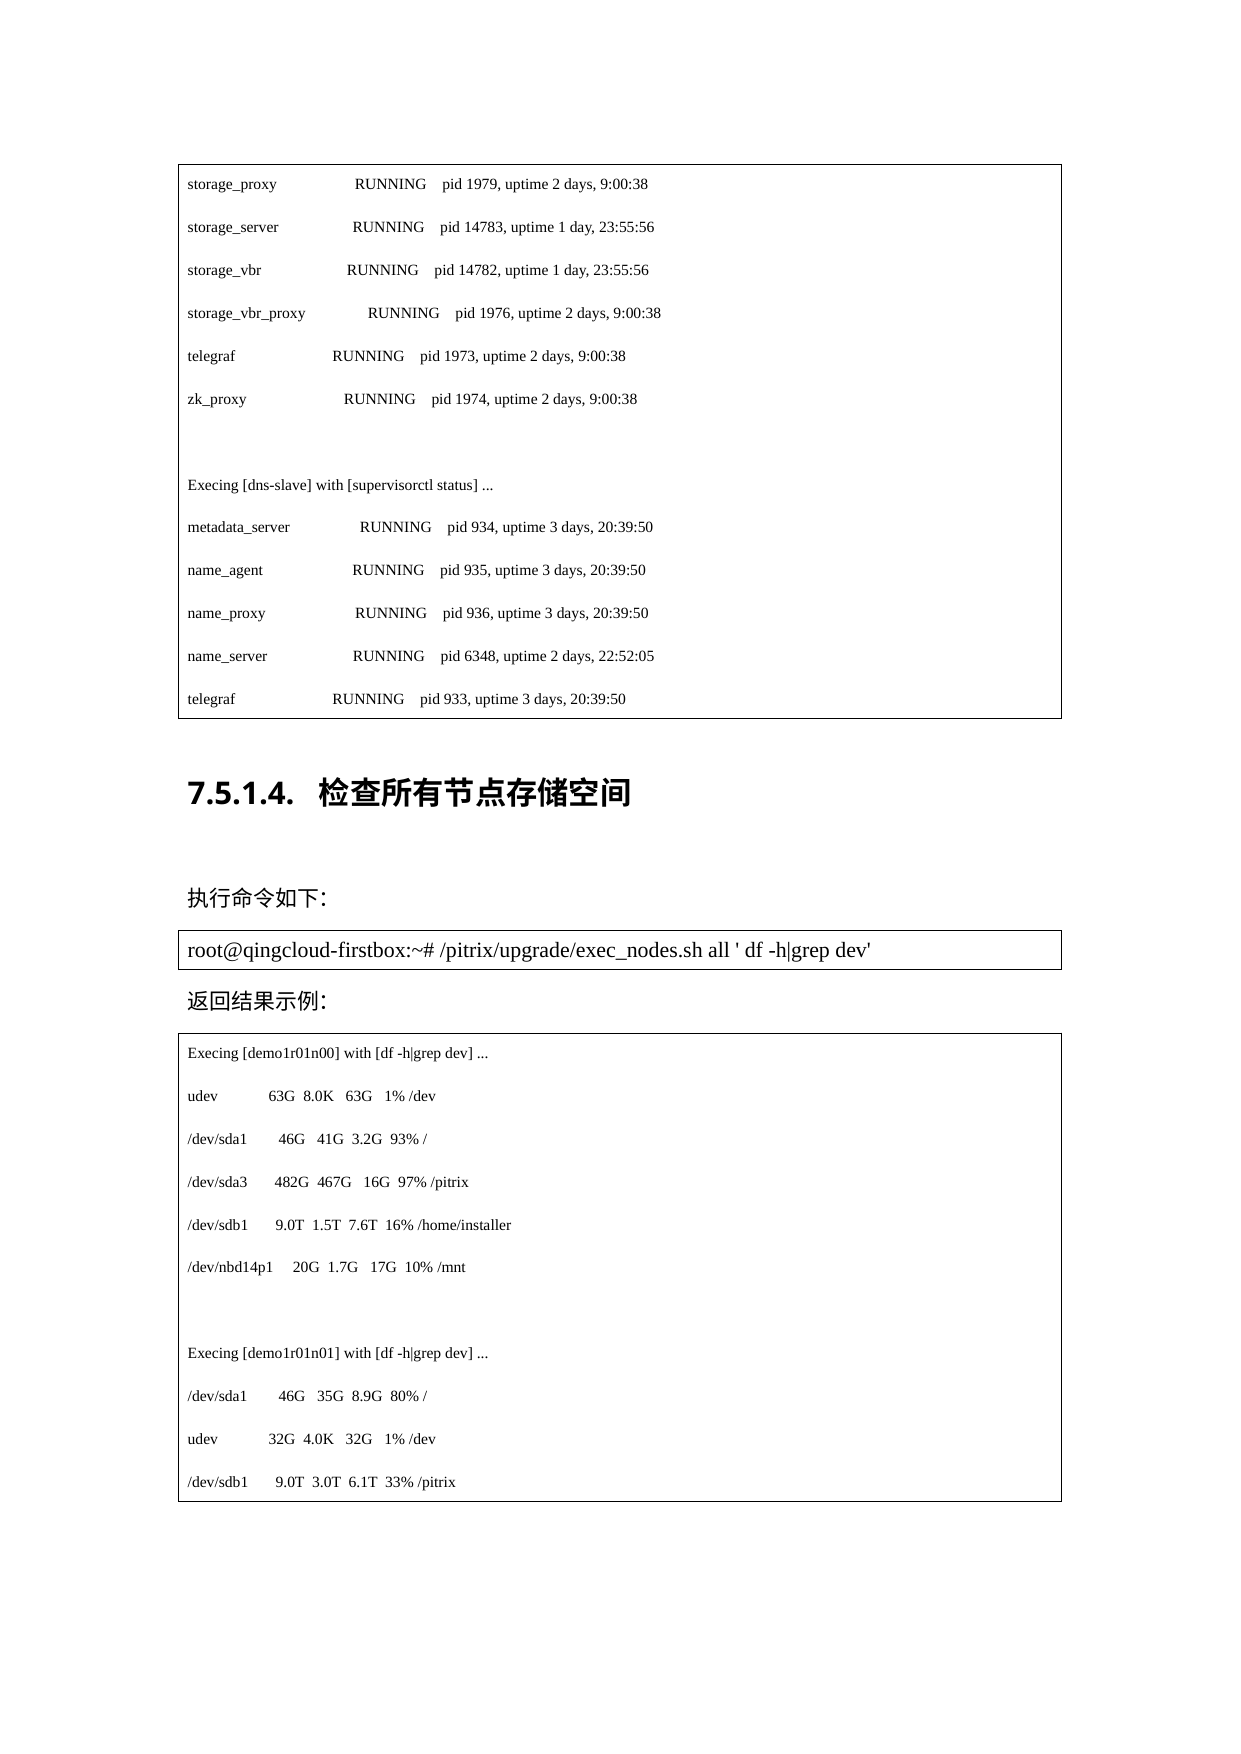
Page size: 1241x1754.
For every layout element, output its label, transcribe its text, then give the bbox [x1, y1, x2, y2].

text telegraf RUNNING pid 933, uptime 3 days, 20:39:50 [179, 679, 1061, 718]
text udev 63G 8.0K 63G 1% /dev [179, 1076, 1061, 1113]
text /dev/sda1 46G 41G 3.2G 93% / [179, 1118, 1061, 1156]
text telegraf RUNNING pid 1973, uptime 2 days, 9:00:38 [179, 336, 1061, 373]
text 返回结果示例： [187, 983, 1053, 1017]
text name_server RUNNING pid 6348, uptime 2 days, 22:52:05 [179, 636, 1061, 673]
text metadata_server RUNNING pid 934, uptime 3 days, 20:39:50 [179, 507, 1061, 544]
text name_agent RUNNING pid 935, uptime 3 days, 20:39:50 [179, 550, 1061, 587]
text /dev/sdb1 9.0T 1.5T 7.6T 16% /home/installer [179, 1204, 1061, 1241]
text Execing [demo1r01n01] with [df -h|grep dev] ... [179, 1333, 1061, 1370]
text zk_proxy RUNNING pid 1974, uptime 2 days, 9:00:38 [179, 378, 1061, 416]
text storage_server RUNNING pid 14783, uptime 1 day, 23:55:56 [179, 207, 1061, 244]
text udev 32G 4.0K 32G 1% /dev [179, 1419, 1061, 1456]
text Execing [demo1r01n00] with [df -h|grep dev] ... [179, 1034, 1061, 1070]
text 执行命令如下： [187, 880, 1053, 914]
text storage_vbr_proxy RUNNING pid 1976, uptime 2 days, 9:00:38 [179, 293, 1061, 330]
text /dev/nbd14p1 20G 1.7G 17G 10% /mnt [179, 1247, 1061, 1284]
text /dev/sda3 482G 467G 16G 97% /pitrix [179, 1161, 1061, 1198]
text /dev/sdb1 9.0T 3.0T 6.1T 33% /pitrix [179, 1462, 1061, 1501]
text /dev/sda1 46G 35G 8.9G 80% / [179, 1376, 1061, 1413]
text name_proxy RUNNING pid 936, uptime 3 days, 20:39:50 [179, 593, 1061, 630]
subtitle 检查所有节点存储空间 [187, 757, 1053, 825]
text storage_proxy RUNNING pid 1979, uptime 2 days, 9:00:38 [179, 165, 1061, 201]
text Execing [dns-slave] with [supervisorctl status] ... [179, 464, 1061, 501]
text storage_vbr RUNNING pid 14782, uptime 1 day, 23:55:56 [179, 250, 1061, 287]
text root@qingcloud-firstbox:~# /pitrix/upgrade/exec_nodes.sh all ' df -h|grep dev' [179, 931, 1061, 969]
